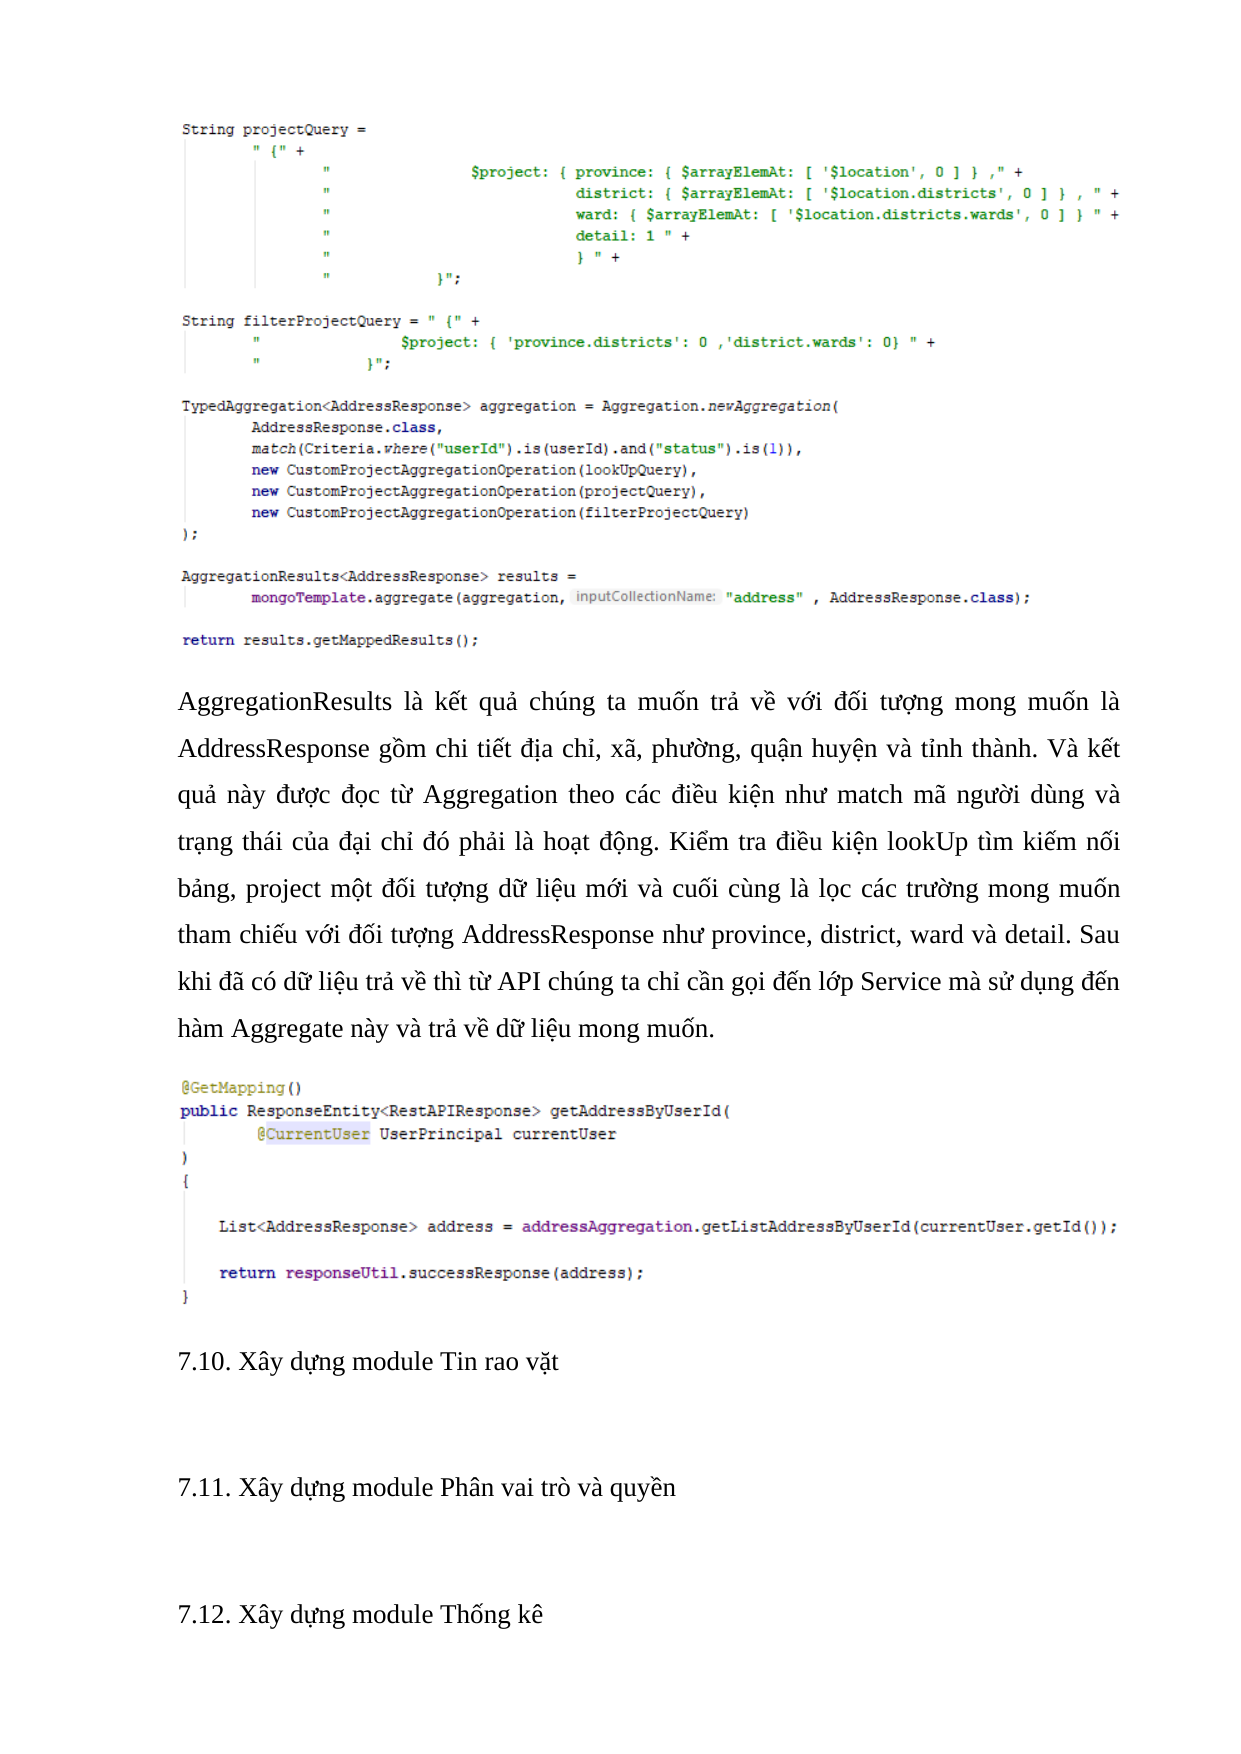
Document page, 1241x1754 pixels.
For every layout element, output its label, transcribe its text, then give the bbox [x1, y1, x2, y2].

picture [177, 118, 1123, 655]
picture [177, 1075, 1123, 1315]
text AggregationResults là kết quả chúng ta muốn trả về với đối tượng mong muốn là AddressResponse gồm chi tiết địa chỉ, xã, phường, quận huyện và tỉnh thành. Và kết quả này được đọc từ Aggregation theo các điều kiện như match mã người dùng và trạng thái của đại chỉ đó phải là hoạt động. Kiểm tra điều kiện lookUp tìm kiếm nối bảng, project một đối tượng dữ liệu mới và cuối cùng là lọc các trường mong muốn tham chiếu với đối tượng AddressResponse như province, district, ward và detail. Sau khi đã có dữ liệu trả về thì từ API chúng ta chỉ cần gọi đến lớp Service mà sử dụng đến hàm Aggregate này và trả về dữ liệu mong muốn. [177, 685, 1122, 1043]
text 7.11. Xây dựng module Phân vai trò và quyền [177, 1472, 1122, 1503]
text 7.10. Xây dựng module Tin rao vặt [177, 1345, 1122, 1376]
text 7.12. Xây dựng module Thống kê [177, 1598, 1122, 1629]
